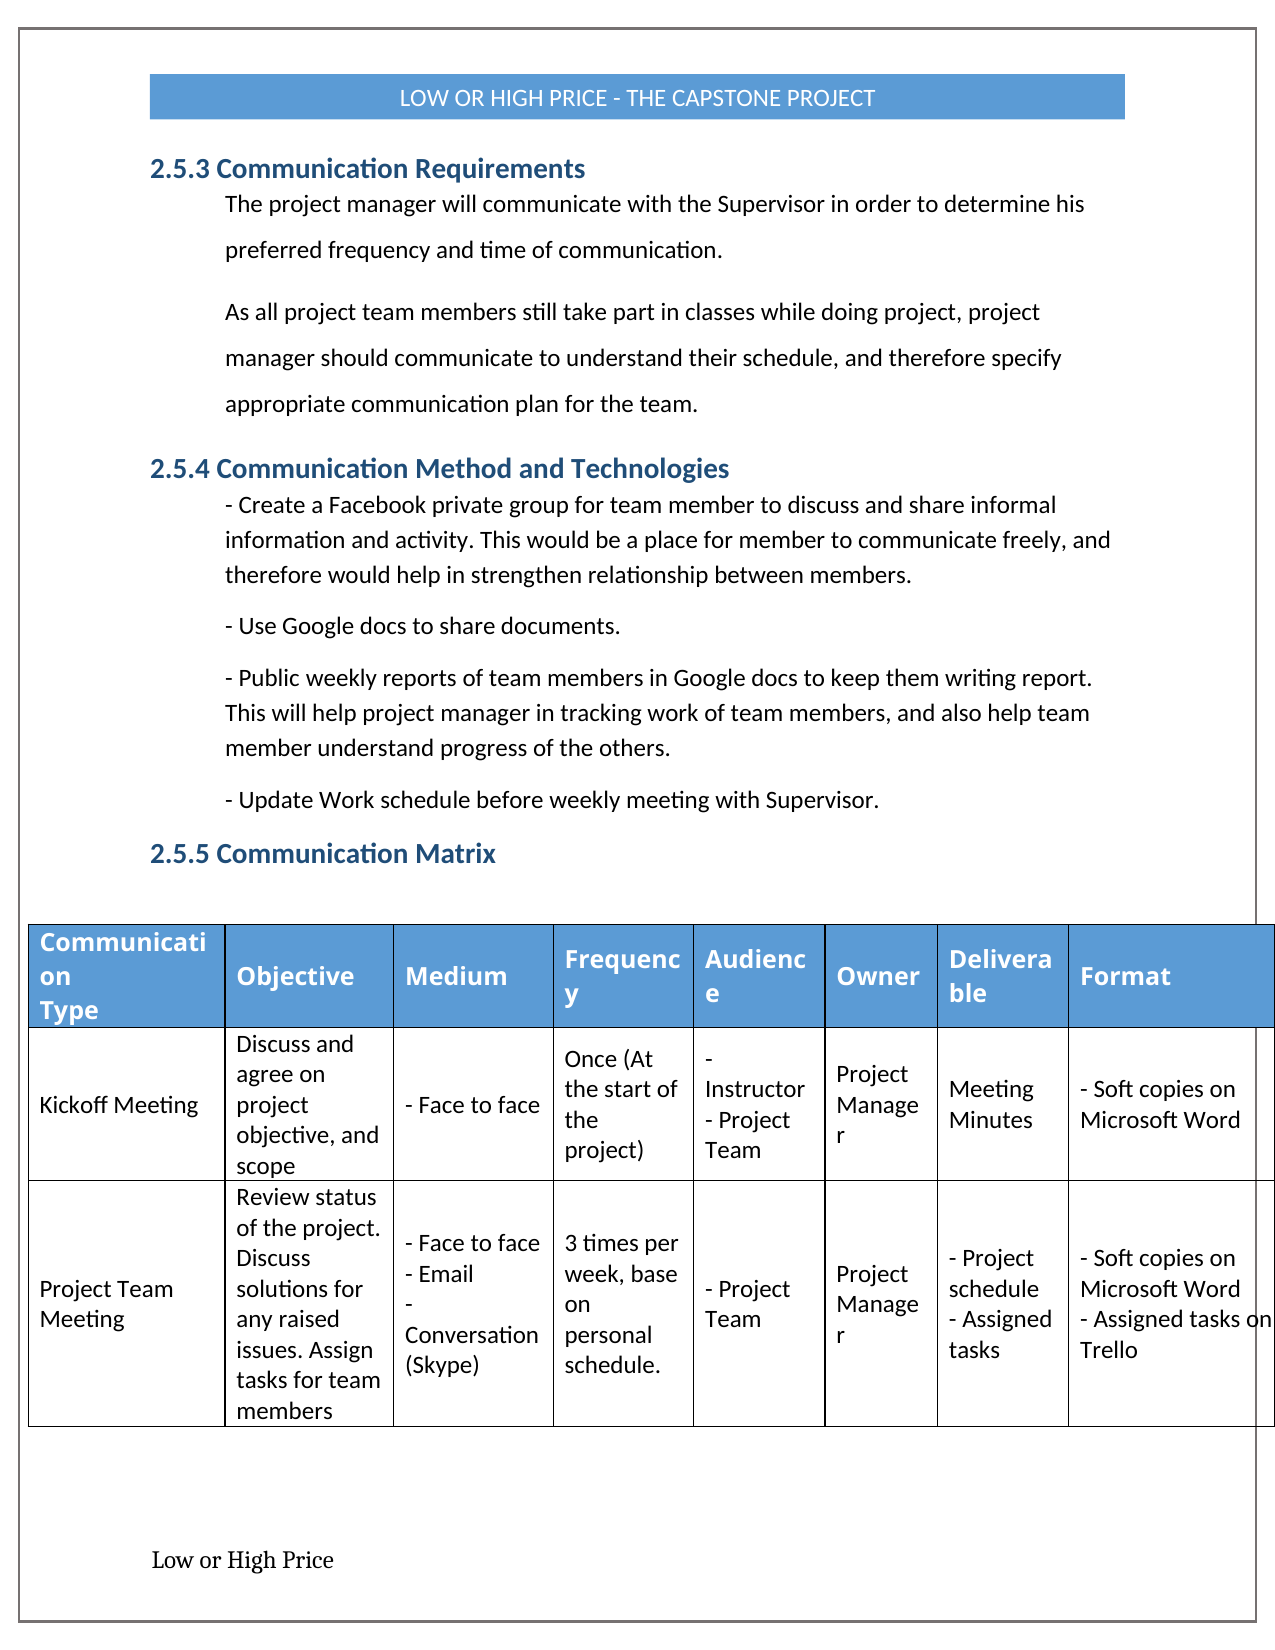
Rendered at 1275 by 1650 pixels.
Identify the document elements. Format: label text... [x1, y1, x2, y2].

table_cell Review status of the project. Discuss solutions for any raised issues. Assign tasks for team members [226, 1181, 393, 1426]
table_cell Project Team Meeting [29, 1181, 224, 1426]
table_header Objective [226, 925, 393, 1027]
text The project manager will communicate with the Supervisor in order to determine his preferred frequency and time of communication. [225, 188, 1125, 265]
table_cell - Soft copies on Microsoft Word [1069, 1028, 1274, 1180]
text - Use Google docs to share documents. [225, 611, 1125, 641]
table_header Owner [826, 925, 937, 1027]
table_cell Meeting Minutes [938, 1028, 1068, 1180]
table_cell - Instructor - Project Team [694, 1028, 824, 1180]
table_cell Kickoff Meeting [29, 1028, 224, 1180]
table_cell - Soft copies on Microsoft Word - Assigned tasks on Trello [1069, 1181, 1274, 1426]
table_cell - Face to face [394, 1028, 553, 1180]
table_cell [394, 1181, 553, 1426]
table_cell - Project Team [694, 1181, 824, 1426]
table_header Communication Type [29, 925, 224, 1027]
text - Update Work schedule before weekly meeting with Supervisor. [225, 784, 1125, 814]
table_cell 3 times per week, base on personal schedule. [554, 1181, 693, 1426]
table_header Frequency [554, 925, 693, 1027]
table_cell Project Manager [826, 1028, 937, 1180]
table_cell Once (At the start of the project) [554, 1028, 693, 1180]
table_header Audience [694, 925, 824, 1027]
table_header Medium [394, 925, 553, 1027]
subtitle 2.5.4 Communication Method and Technologies [150, 450, 1125, 486]
subtitle 2.5.3 Communication Requirements [150, 150, 1125, 186]
text - Create a Facebook private group for team member to discuss and share informal information and activity. This would be a place for member to communicate freely, and therefore would help in strengthen relationship between members. [225, 489, 1125, 589]
text As all project team members still take part in classes while doing project, project manager should communicate to understand their schedule, and therefore specify appropriate communication plan for the team. [225, 297, 1125, 418]
table_cell - Project schedule - Assigned tasks [938, 1181, 1068, 1426]
table_header Deliverable [938, 925, 1068, 1027]
table_cell Discuss and agree on project objective, and scope [226, 1028, 393, 1180]
table_cell Project Manager [826, 1181, 937, 1426]
subtitle 2.5.5 Communication Matrix [150, 836, 1125, 871]
table_header Format [1069, 925, 1274, 1027]
text - Public weekly reports of team members in Google docs to keep them writing report. This will help project manager in tracking work of team members, and also help team member understand progress of the others. [225, 662, 1125, 763]
